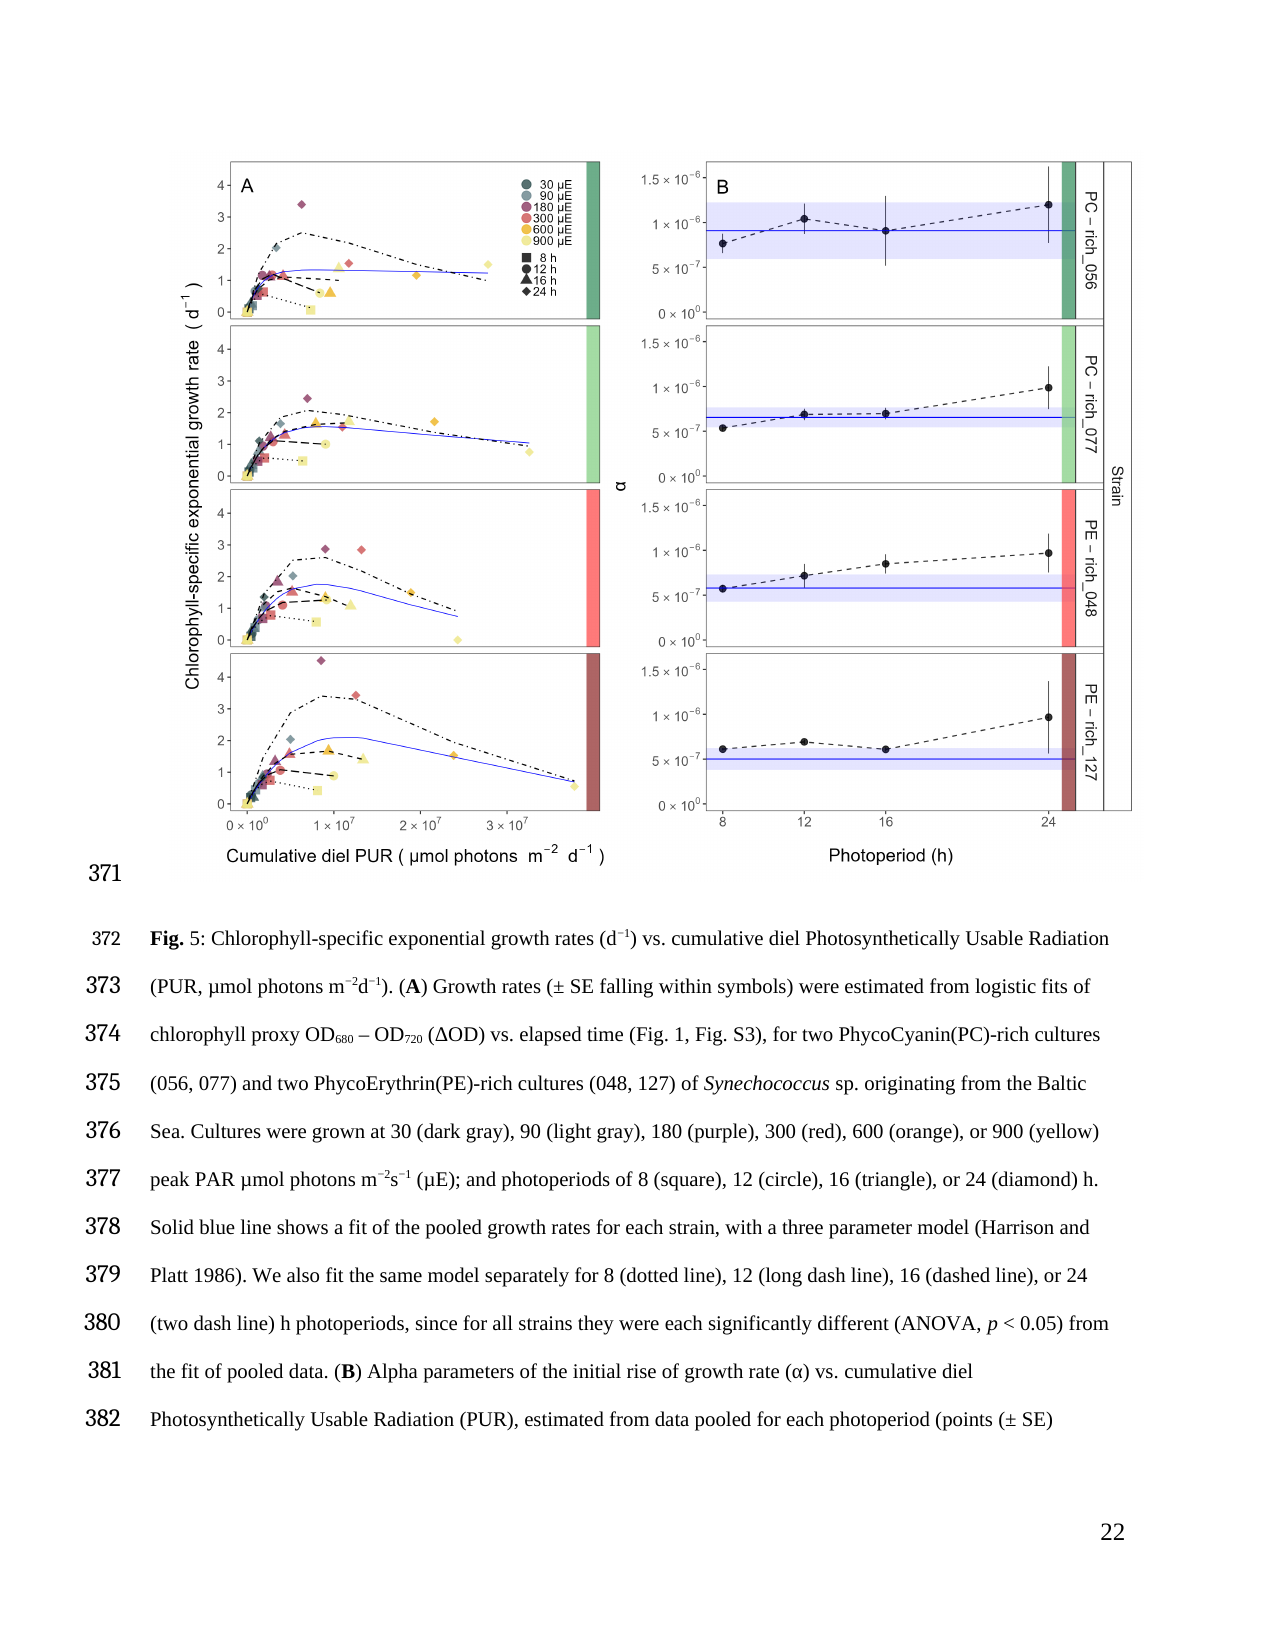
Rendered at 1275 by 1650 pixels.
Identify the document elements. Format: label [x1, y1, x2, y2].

text [150, 926, 1125, 1431]
picture [168, 150, 1144, 882]
